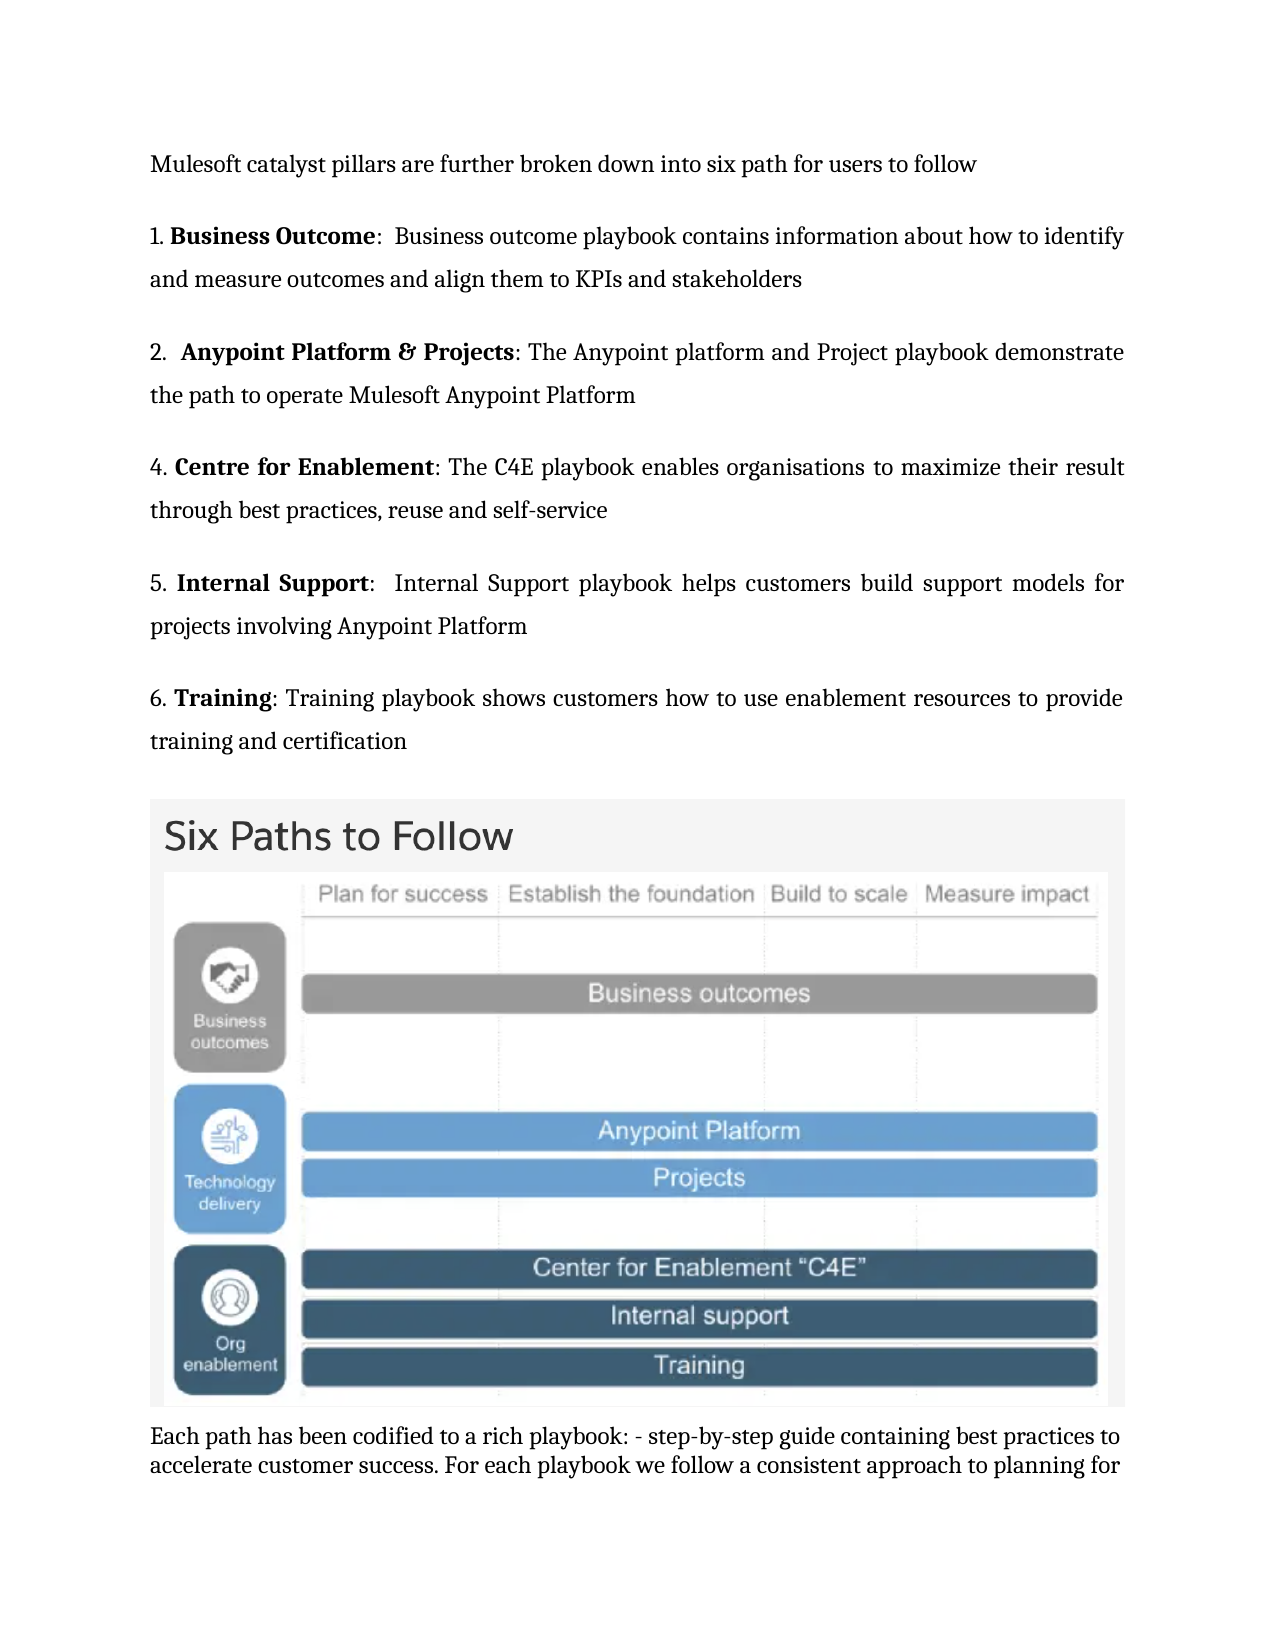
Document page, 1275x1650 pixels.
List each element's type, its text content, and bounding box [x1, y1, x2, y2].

text 5. Internal Support: Internal Support playbook helps customers build support models for projects involving Anypoint Platform [150, 568, 1125, 640]
text 6. Training: Training playbook shows customers how to use enablement resources to provide training and certification [150, 684, 1125, 756]
picture [150, 799, 1125, 1407]
text Mulesoft catalyst pillars are further broken down into six path for users to follow [150, 150, 1125, 179]
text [150, 1422, 1125, 1480]
text 1. Business Outcome: Business outcome playbook contains information about how to identify and measure outcomes and align them to KPIs and stakeholders [150, 222, 1125, 294]
text 4. Centre for Enablement: The C4E playbook enables organisations to maximize their result through best practices, reuse and self-service [150, 453, 1125, 525]
text 2. Anypoint Platform & Projects: The Anypoint platform and Project playbook demonstrate the path to operate Mulesoft Anypoint Platform [150, 338, 1125, 409]
